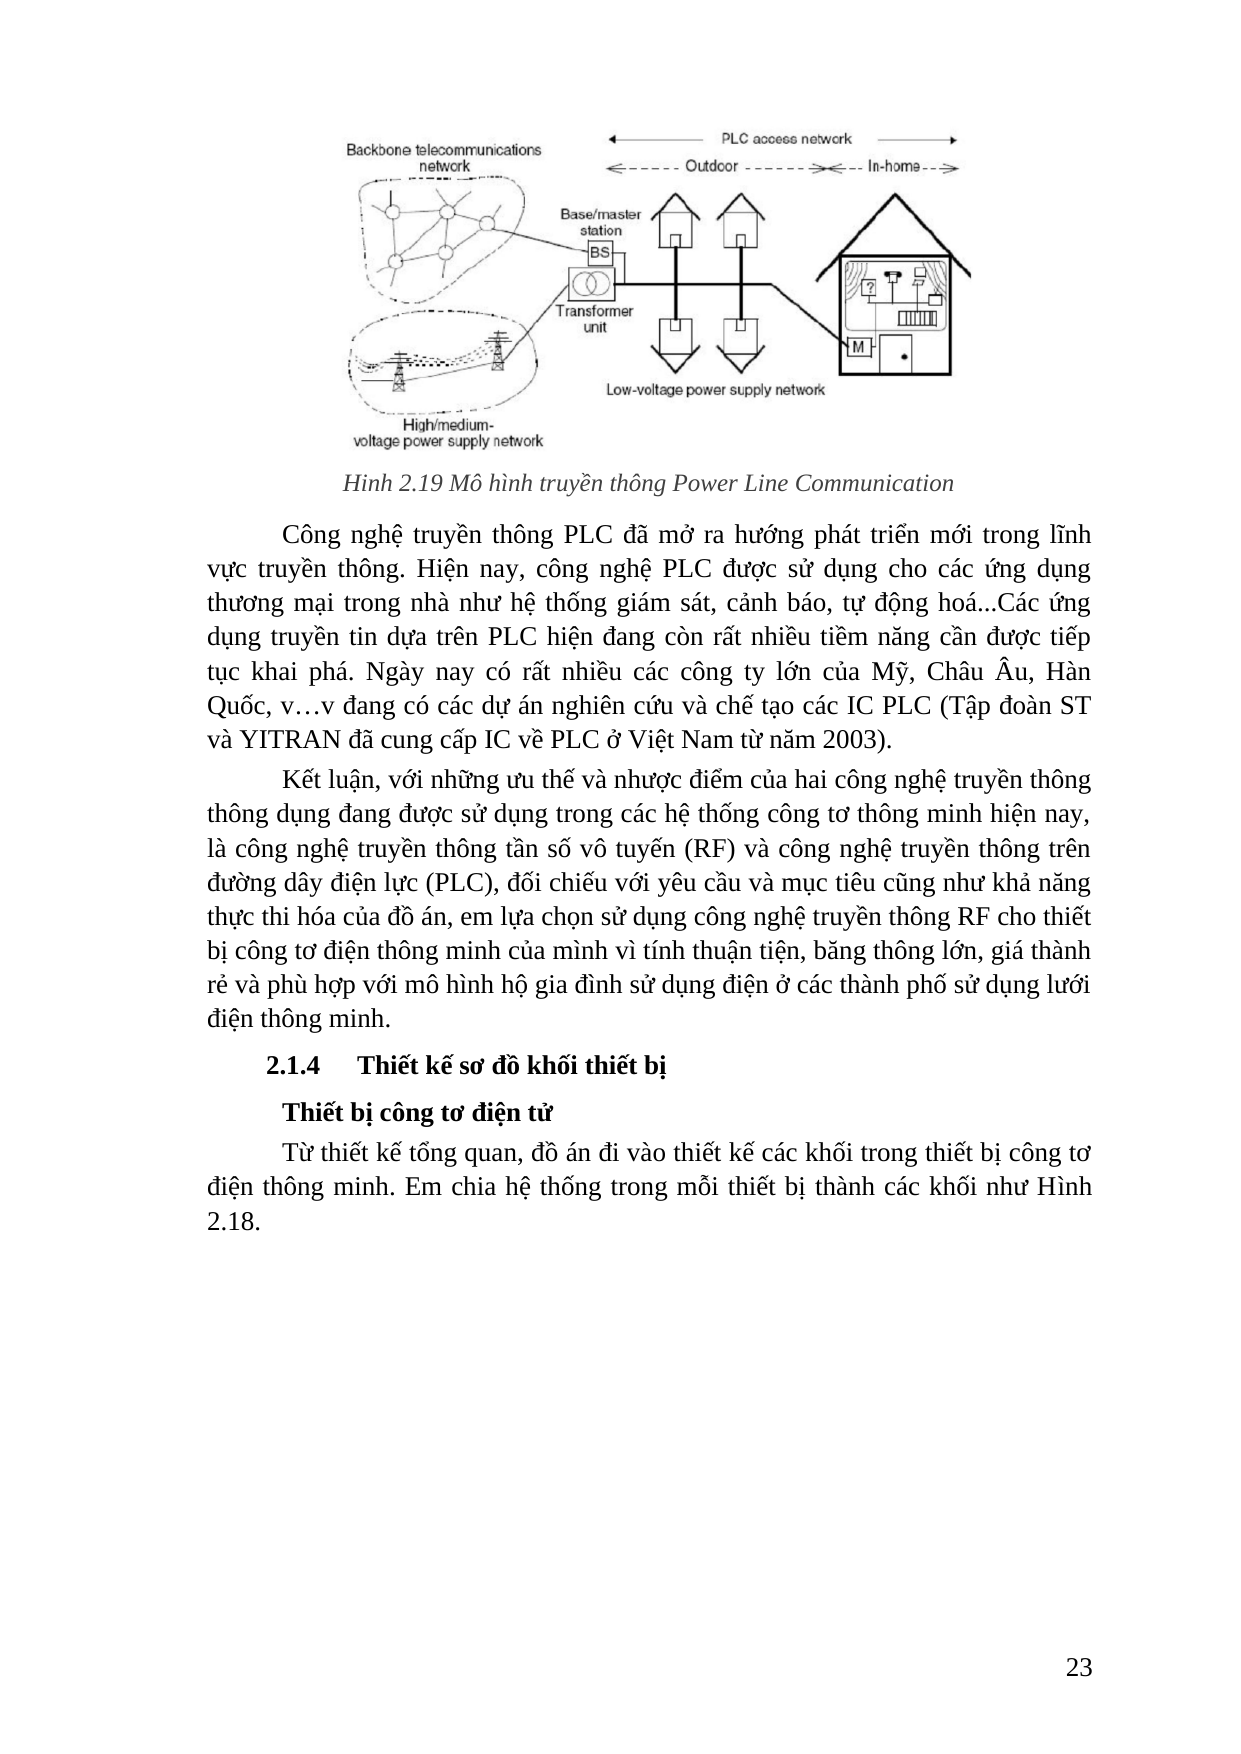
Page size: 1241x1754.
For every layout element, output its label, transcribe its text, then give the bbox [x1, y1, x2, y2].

subtitle Thiết kế sơ đồ khối thiết bị [266, 1049, 1092, 1080]
picture [319, 118, 993, 459]
text Từ thiết kế tổng quan, đồ án đi vào thiết kế các khối trong thiết bị công tơ điện thông minh. Em chia hệ thống trong mỗi thiết bị thành các khối như Hình 2.18. [207, 1136, 1092, 1236]
text Kết luận, với những ưu thế và nhược điểm của hai công nghệ truyền thông thông dụng đang được sử dụng trong các hệ thống công tơ thông minh hiện nay, là công nghệ truyền thông tần số vô tuyến (RF) và công nghệ truyền thông trên đường dây điện lực (PLC), đối chiếu với yêu cầu và mục tiêu cũng như khả năng thực thi hóa của đồ án, em lựa chọn sử dụng công nghệ truyền thông RF cho thiết bị công tơ điện thông minh của mình vì tính thuận tiện, băng thông lớn, giá thành rẻ và phù hợp với mô hình hộ gia đình sử dụng điện ở các thành phố sử dụng lưới điện thông minh. [207, 763, 1092, 1034]
text Công nghệ truyền thông PLC đã mở ra hướng phát triển mới trong lĩnh vực truyền thông. Hiện nay, công nghệ PLC được sử dụng cho các ứng dụng thương mại trong nhà như hệ thống giám sát, cảnh báo, tự động hoá...Các ứng dụng truyền tin dựa trên PLC hiện đang còn rất nhiều tiềm năng cần được tiếp tục khai phá. Ngày nay có rất nhiều các công ty lớn của Mỹ, Châu Âu, Hàn Quốc, v…v đang có các dự án nghiên cứu và chế tạo các IC PLC (Tập đoàn ST và YITRAN đã cung cấp IC về PLC ở Việt Nam từ năm 2003). [207, 518, 1092, 754]
text Thiết bị công tơ điện tử [207, 1096, 1092, 1127]
